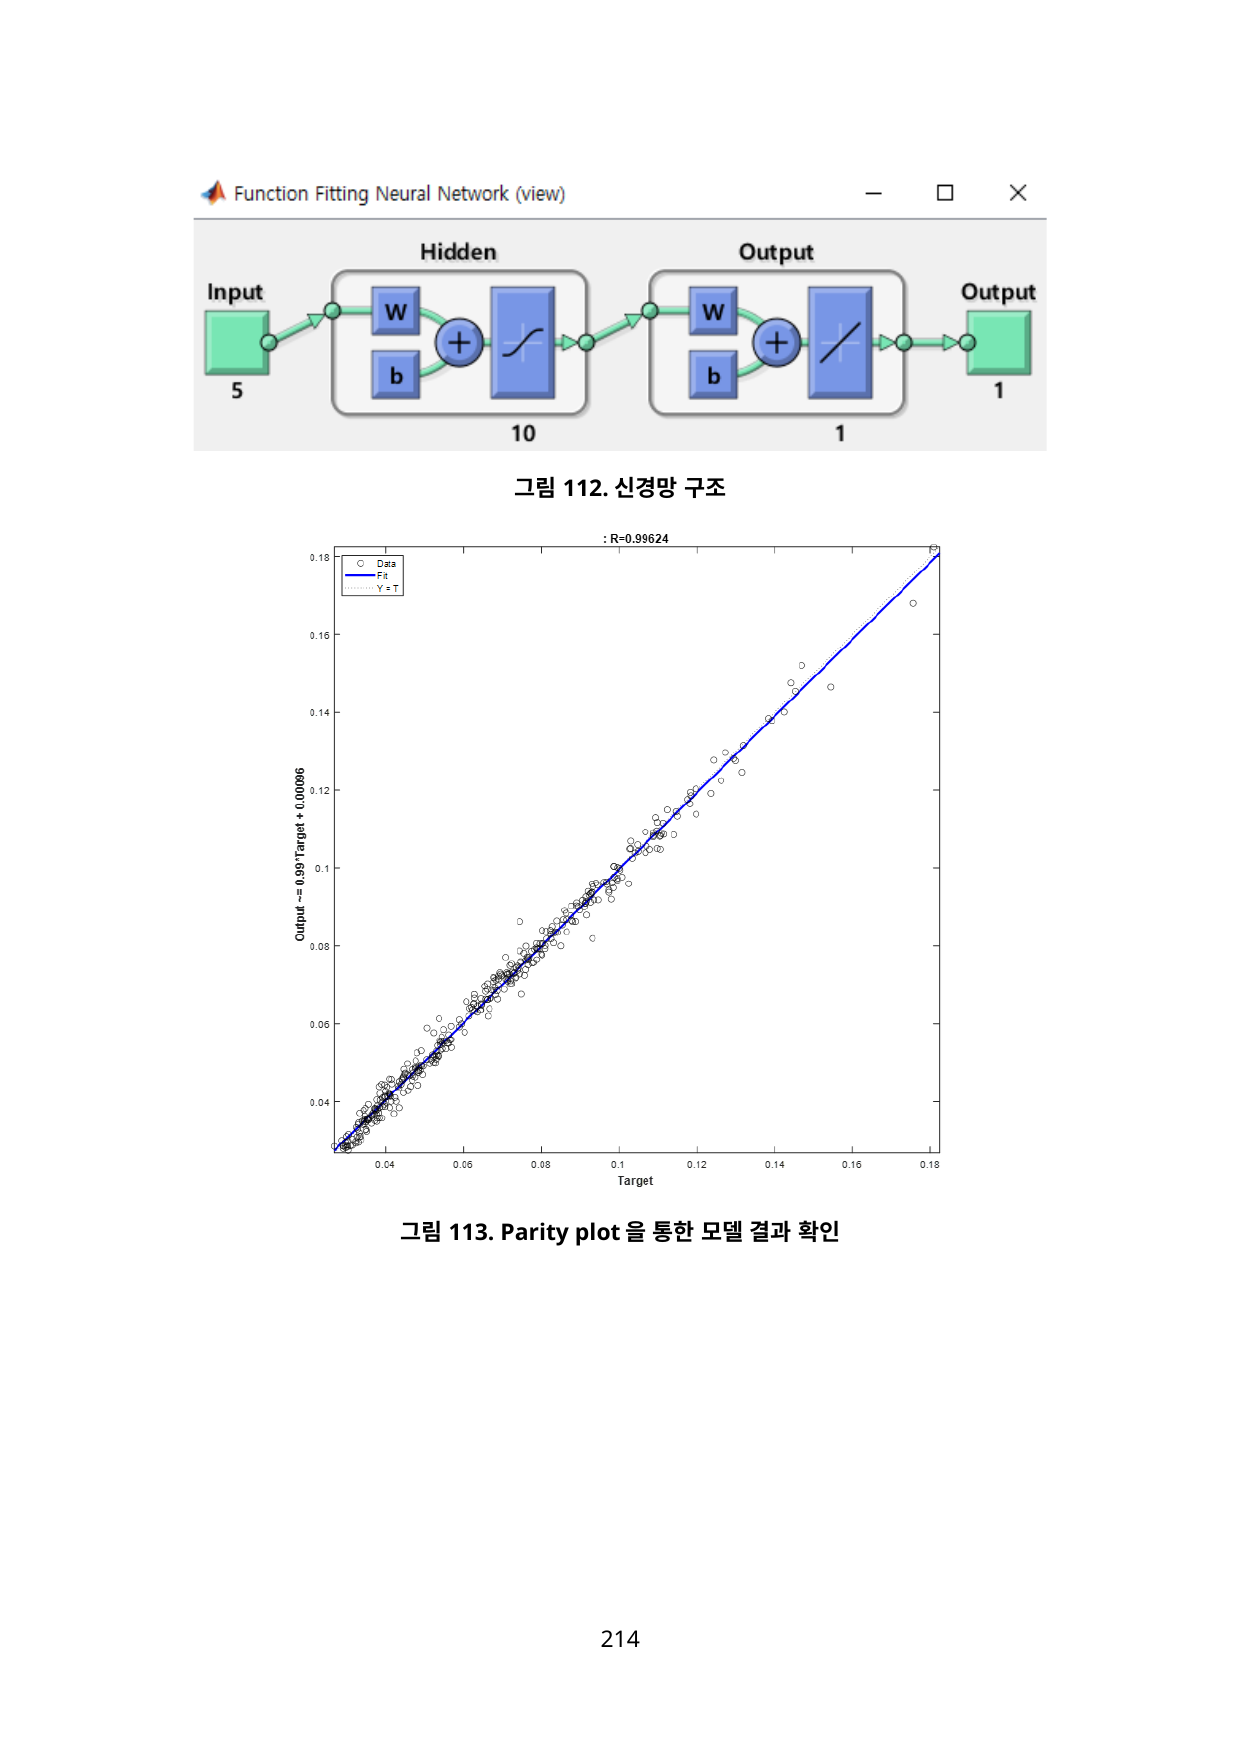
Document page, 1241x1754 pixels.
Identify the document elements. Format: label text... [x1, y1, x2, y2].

picture [286, 520, 954, 1195]
text 그림 113. Parity plot을 통한 모델 결과 확인 [150, 1214, 1090, 1247]
text 그림 112. 신경망 구조 [150, 470, 1090, 503]
picture [193, 177, 1047, 451]
